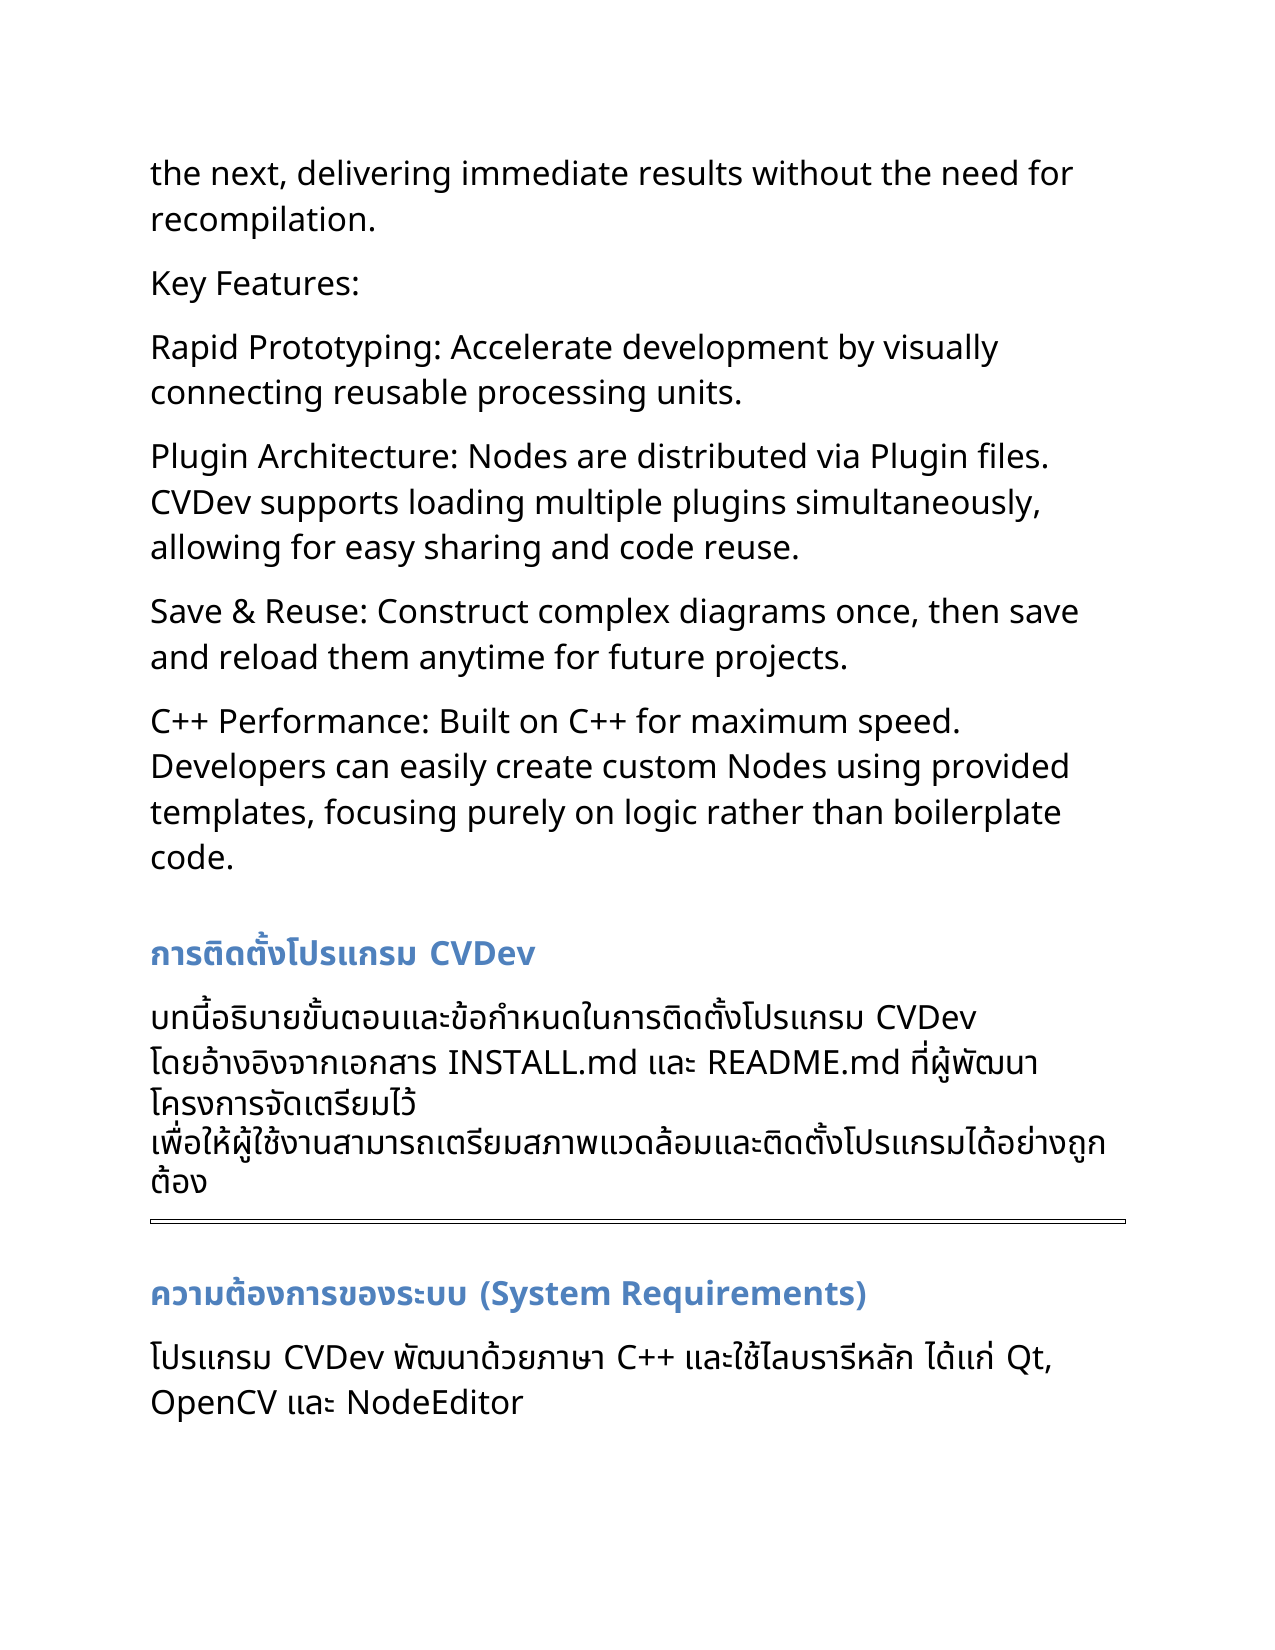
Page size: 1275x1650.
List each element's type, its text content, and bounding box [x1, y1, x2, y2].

text C++ Performance: Built on C++ for maximum speed. Developers can easily create custom Nodes using provided templates, focusing purely on logic rather than boilerplate code. [150, 698, 1125, 879]
text บทนี้อธิบายขั้นตอนและข้อกำหนดในการติดตั้งโปรแกรม CVDev โดยอ้างอิงจากเอกสาร INSTALL.md และ README.md ที่ผู้พัฒนาโครงการจัดเตรียมไว้ เพื่อให้ผู้ใช้งานสามารถเตรียมสภาพแวดล้อมและติดตั้งโปรแกรมได้อย่างถูกต้อง [150, 994, 1125, 1201]
subtitle การติดตั้งโปรแกรม CVDev [150, 929, 1125, 975]
text Key Features: [150, 259, 1125, 305]
text Save & Reuse: Construct complex diagrams once, then save and reload them anytime for future projects. [150, 588, 1125, 679]
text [150, 1334, 1125, 1424]
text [150, 150, 1125, 241]
subtitle ความต้องการของระบบ (System Requirements) [150, 1269, 1125, 1315]
text Plugin Architecture: Nodes are distributed via Plugin files. CVDev supports loading multiple plugins simultaneously, allowing for easy sharing and code reuse. [150, 433, 1125, 569]
text Rapid Prototyping: Accelerate development by visually connecting reusable processing units. [150, 324, 1125, 414]
